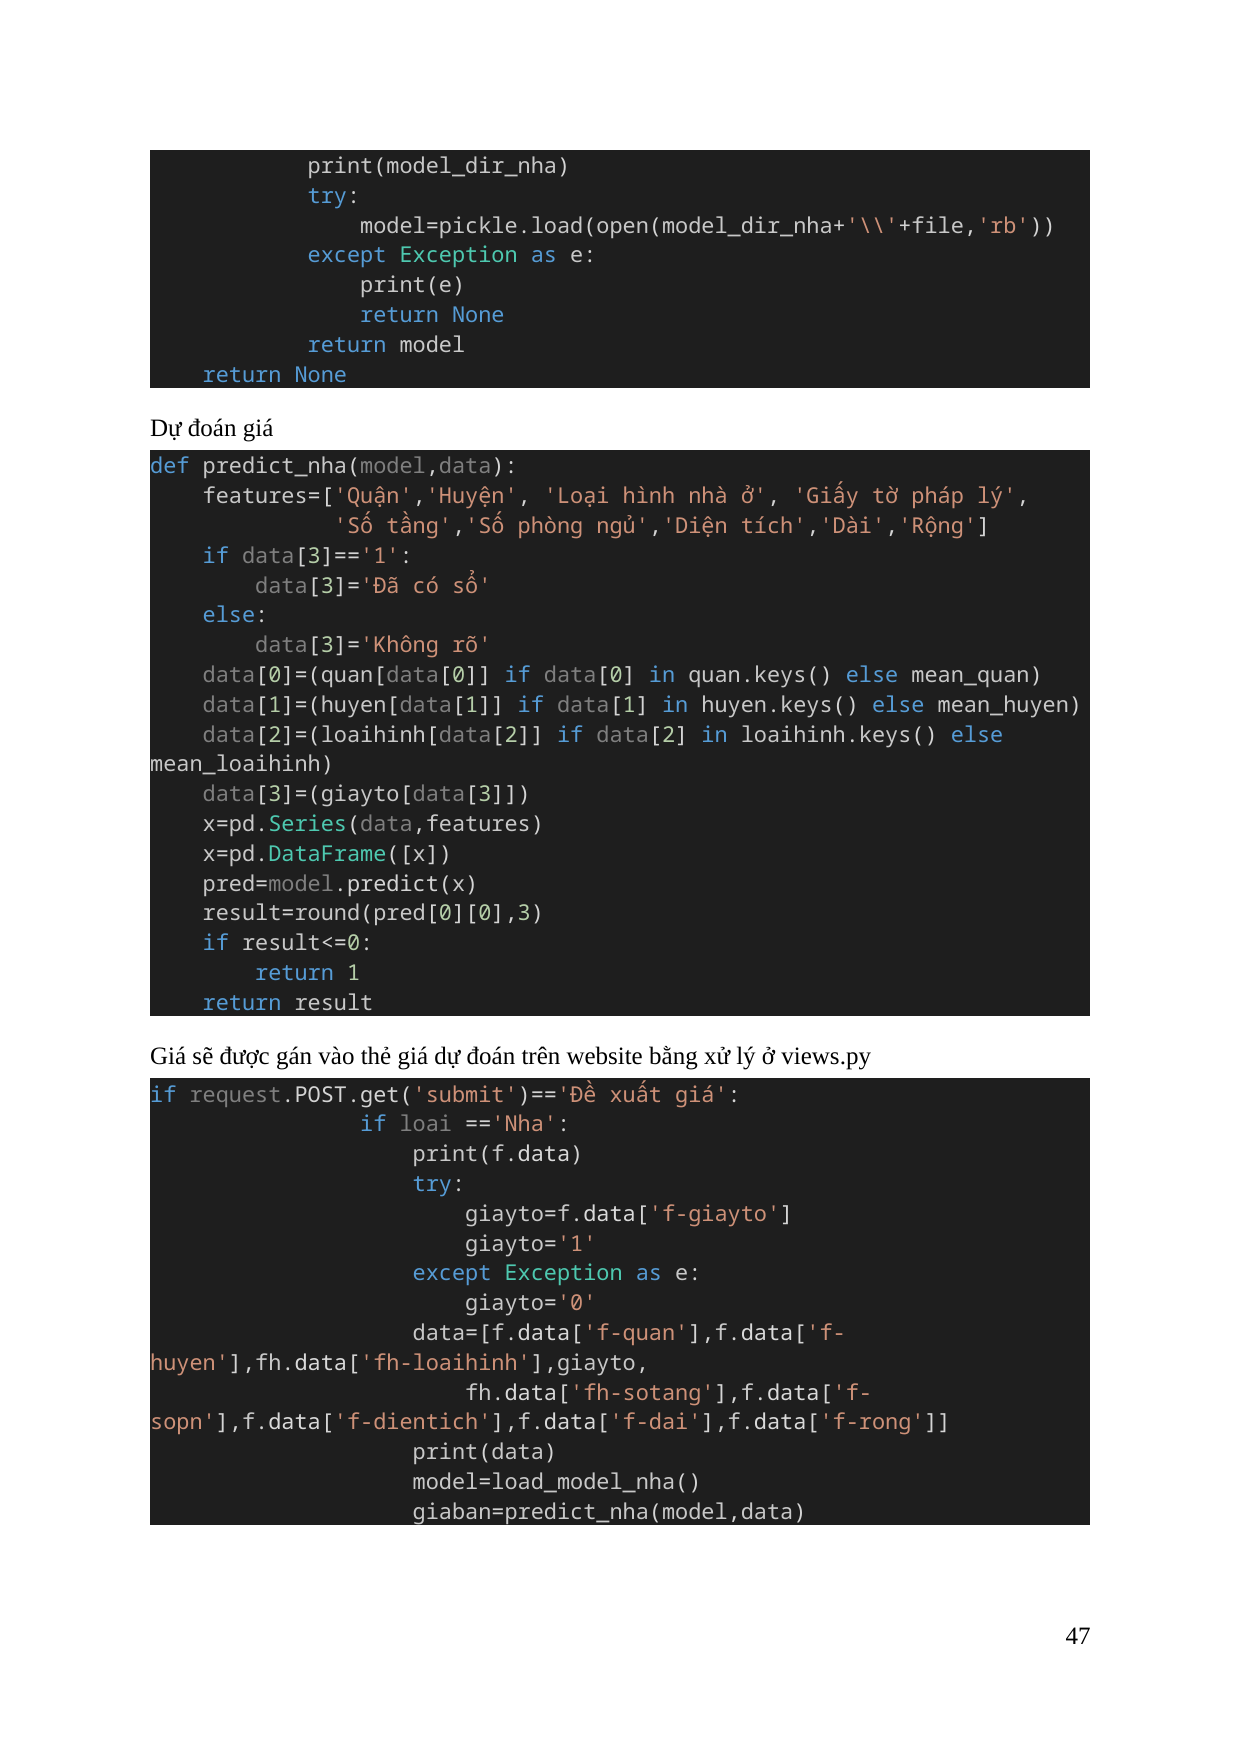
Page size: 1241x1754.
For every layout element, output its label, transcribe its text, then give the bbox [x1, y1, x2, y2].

text def predict_nha(model,data): [150, 450, 1090, 480]
text giaban=predict_nha(model,data) [150, 1496, 1090, 1525]
text data[0]=(quan[data[0]] if data[0] in quan.keys() else mean_quan) [150, 659, 1090, 689]
text Dự đoán giá [150, 413, 1090, 442]
text return 1 [150, 957, 1090, 987]
text return None [150, 358, 1090, 388]
text model=pickle.load(open(model_dir_nha+'\\'+file,'rb')) [150, 209, 1090, 239]
text giayto='0' [150, 1287, 1090, 1317]
text result=round(pred[0][0],3) [150, 897, 1090, 927]
text data[3]='Đã có sổ' [150, 569, 1090, 599]
text x=pd.DataFrame([x]) [150, 838, 1090, 867]
text giayto='1' [150, 1227, 1090, 1257]
text fh.data['fh-sotang'],f.data['f-sopn'],f.data['f-dientich'],f.data['f-dai'],f.data['f-rong']] [150, 1376, 1090, 1436]
text except Exception as e: [150, 239, 1090, 269]
text data[1]=(huyen[data[1]] if data[1] in huyen.keys() else mean_huyen) [150, 689, 1090, 718]
text print(data) [150, 1436, 1090, 1466]
text return model [150, 329, 1090, 358]
text try: [150, 1168, 1090, 1198]
text if result<=0: [150, 927, 1090, 957]
text data=[f.data['f-quan'],f.data['f-huyen'],fh.data['fh-loaihinh'],giayto, [150, 1317, 1090, 1376]
text data[3]='Không rõ' [150, 629, 1090, 659]
text giayto=f.data['f-giayto'] [150, 1198, 1090, 1227]
text if loai =='Nha': [150, 1108, 1090, 1138]
text 'Số tầng','Số phòng ngủ','Diện tích','Dài','Rộng'] [150, 510, 1090, 540]
text else: [150, 599, 1090, 629]
text data[3]=(giayto[data[3]]) [150, 778, 1090, 808]
text model=load_model_nha() [150, 1466, 1090, 1496]
text data[2]=(loaihinh[data[2]] if data[2] in loaihinh.keys() else mean_loaihinh) [150, 718, 1090, 778]
text print(model_dir_nha) [150, 150, 1090, 180]
text Giá sẽ được gán vào thẻ giá dự đoán trên website bằng xử lý ở views.py [150, 1041, 1090, 1070]
text print(e) [150, 269, 1090, 299]
text features=['Quận','Huyện', 'Loại hình nhà ở', 'Giấy tờ pháp lý', [150, 480, 1090, 510]
text pred=model.predict(x) [150, 867, 1090, 897]
text except Exception as e: [150, 1257, 1090, 1287]
text try: [150, 180, 1090, 209]
text if request.POST.get('submit')=='Đề xuất giá': [150, 1078, 1090, 1108]
text return result [150, 987, 1090, 1016]
text if data[3]=='1': [150, 540, 1090, 569]
text return None [150, 299, 1090, 329]
text x=pd.Series(data,features) [150, 808, 1090, 838]
text print(f.data) [150, 1138, 1090, 1168]
